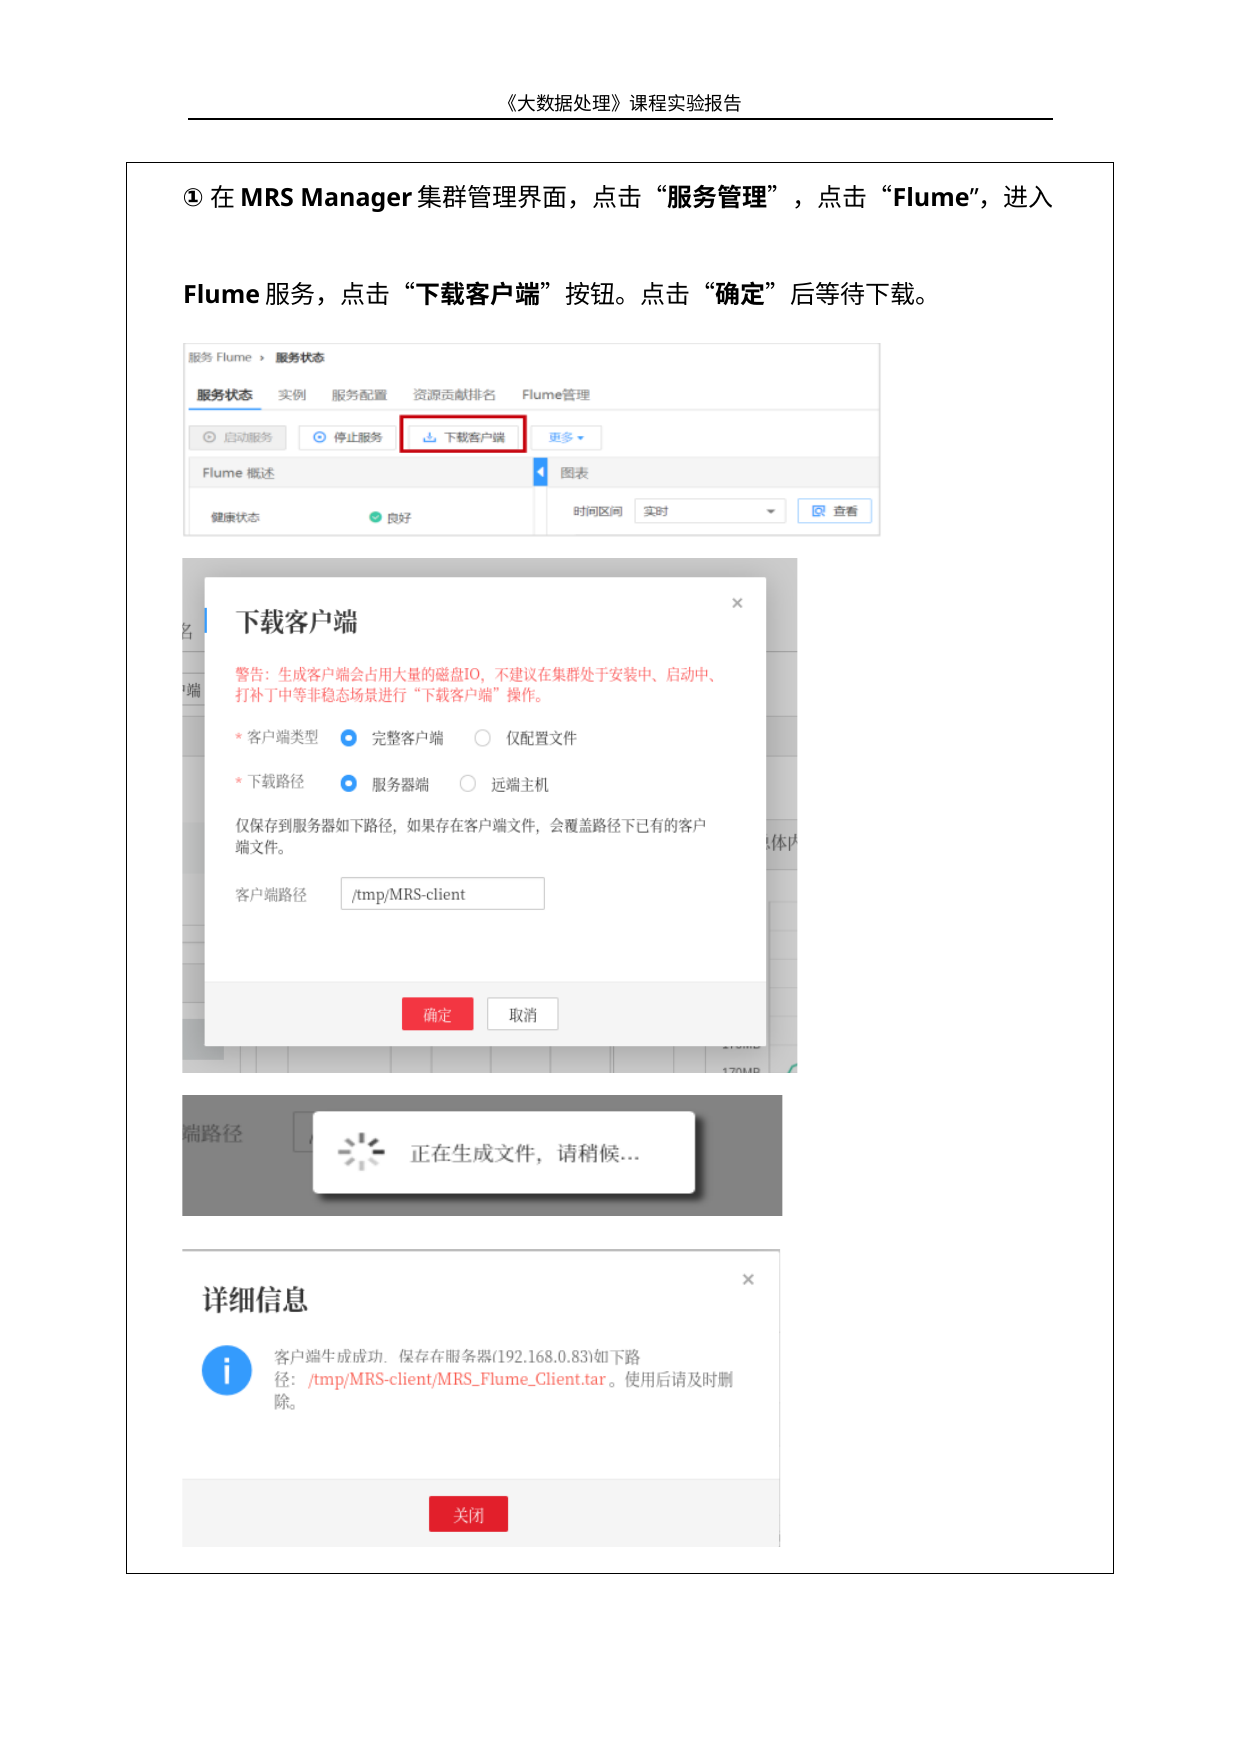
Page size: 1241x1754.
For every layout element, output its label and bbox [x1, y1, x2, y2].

picture [182, 558, 798, 1073]
picture [182, 1249, 781, 1547]
picture [182, 1095, 783, 1216]
picture [182, 343, 882, 539]
table_cell [127, 163, 1113, 1573]
